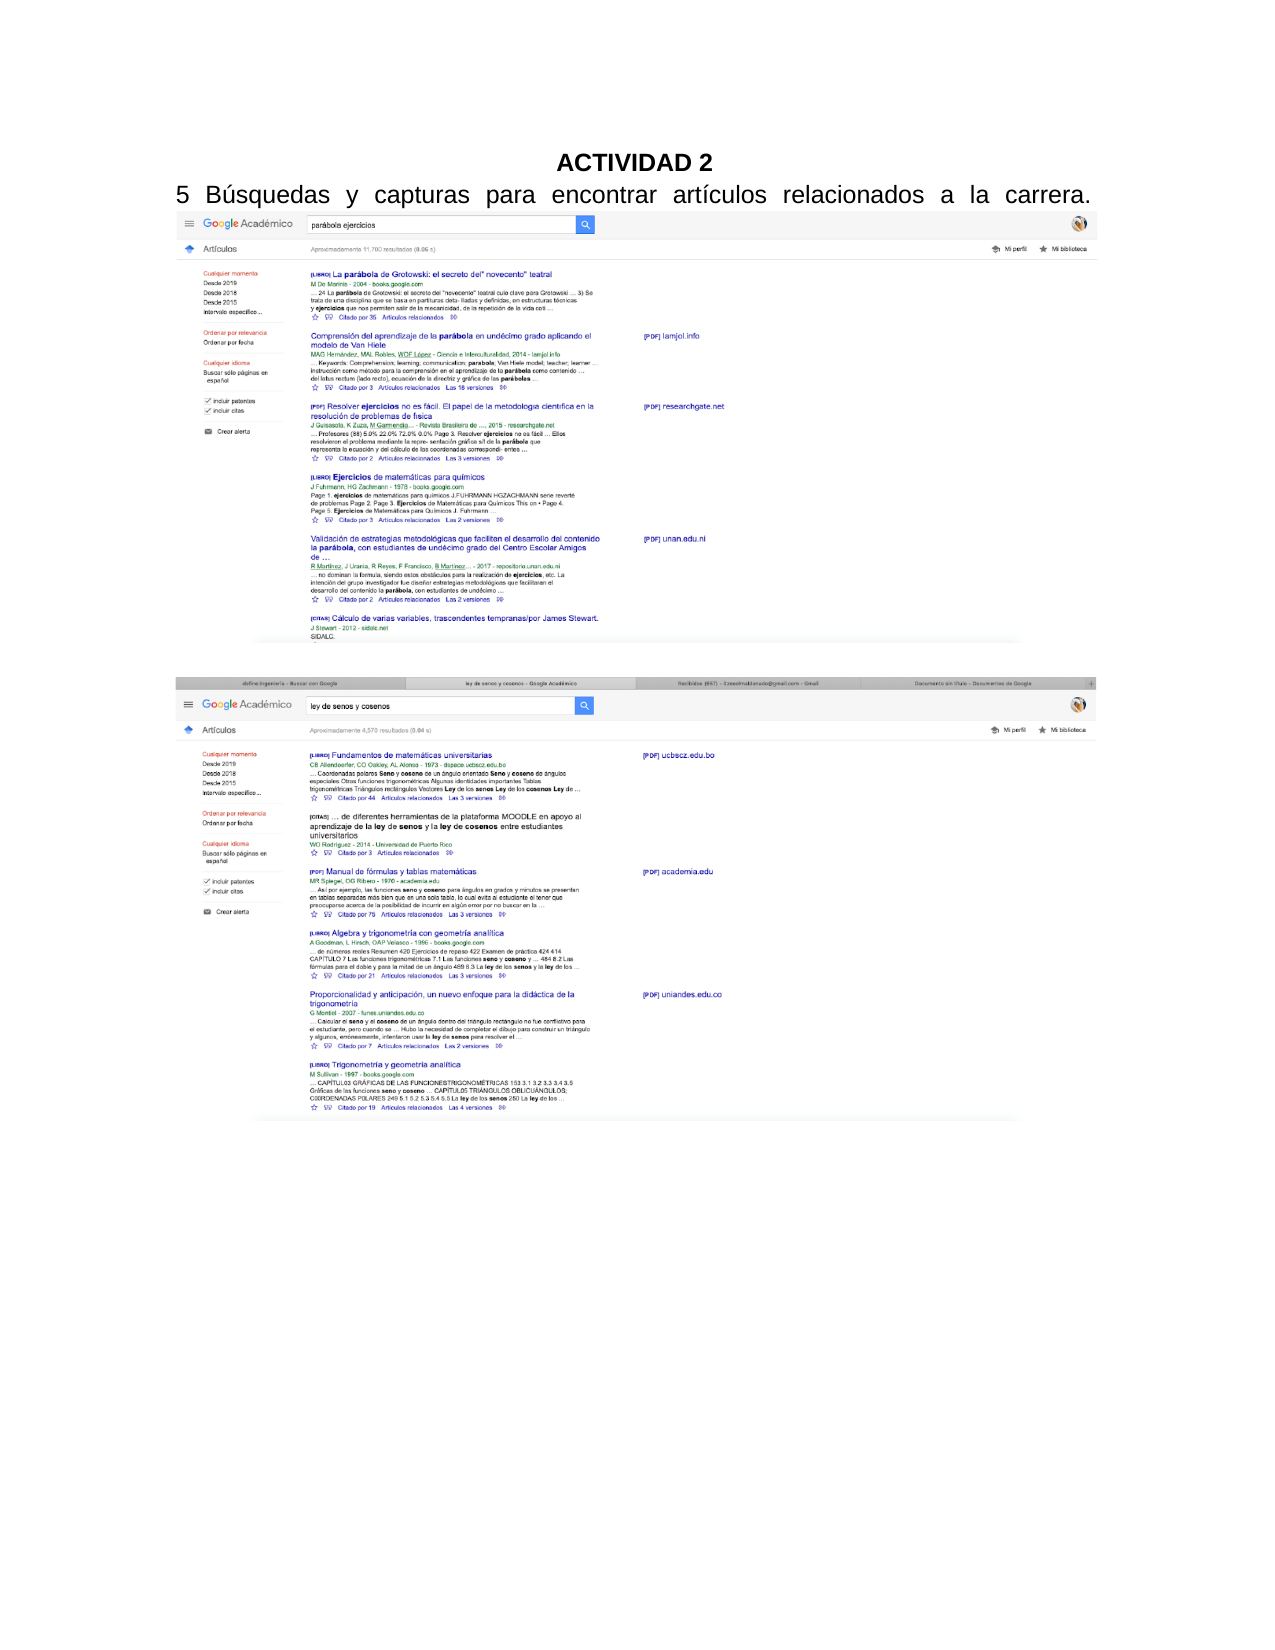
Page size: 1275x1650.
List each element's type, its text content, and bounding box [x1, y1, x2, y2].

picture [176, 211, 1098, 643]
text 5 Búsquedas y capturas para encontrar artículos relacionados a la carrera. [176, 180, 1093, 211]
text ACTIVIDAD 2 [176, 148, 1093, 176]
picture [175, 677, 1097, 1121]
